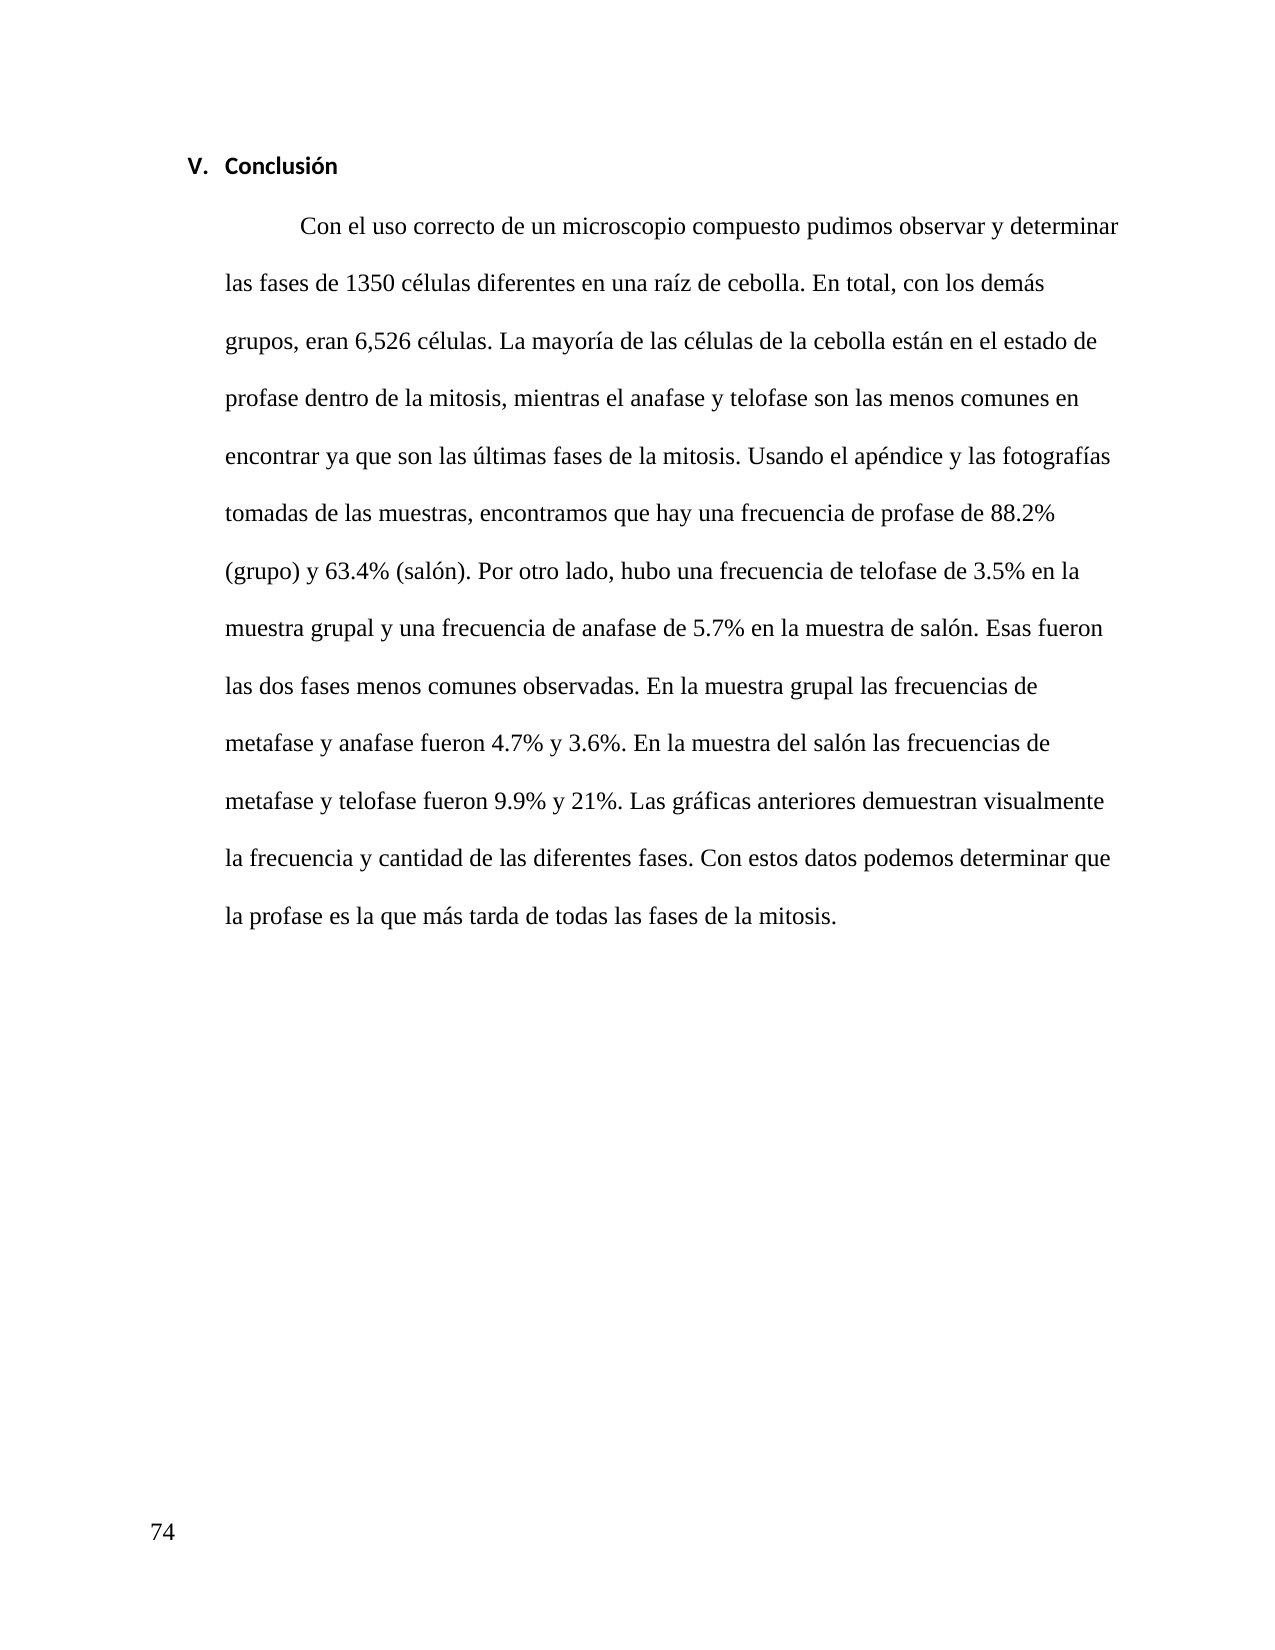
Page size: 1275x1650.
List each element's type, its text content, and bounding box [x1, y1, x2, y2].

list Conclusión [187, 150, 1125, 181]
text Con el uso correcto de un microscopio compuesto pudimos observar y determinar las fases de 1350 células diferentes en una raíz de cebolla. En total, con los demás grupos, eran 6,526 células. La mayoría de las células de la cebolla están en el estado de profase dentro de la mitosis, mientras el anafase y telofase son las menos comunes en encontrar ya que son las últimas fases de la mitosis. Usando el apéndice y las fotografías tomadas de las muestras, encontramos que hay una frecuencia de profase de 88.2% (grupo) y 63.4% (salón). Por otro lado, hubo una frecuencia de telofase de 3.5% en la muestra grupal y una frecuencia de anafase de 5.7% en la muestra de salón. Esas fueron las dos fases menos comunes observadas. En la muestra grupal las frecuencias de metafase y anafase fueron 4.7% y 3.6%. En la muestra del salón las frecuencias de metafase y telofase fueron 9.9% y 21%. Las gráficas anteriores demuestran visualmente la frecuencia y cantidad de las diferentes fases. Con estos datos podemos determinar que la profase es la que más tarda de todas las fases de la mitosis. [225, 211, 1125, 930]
